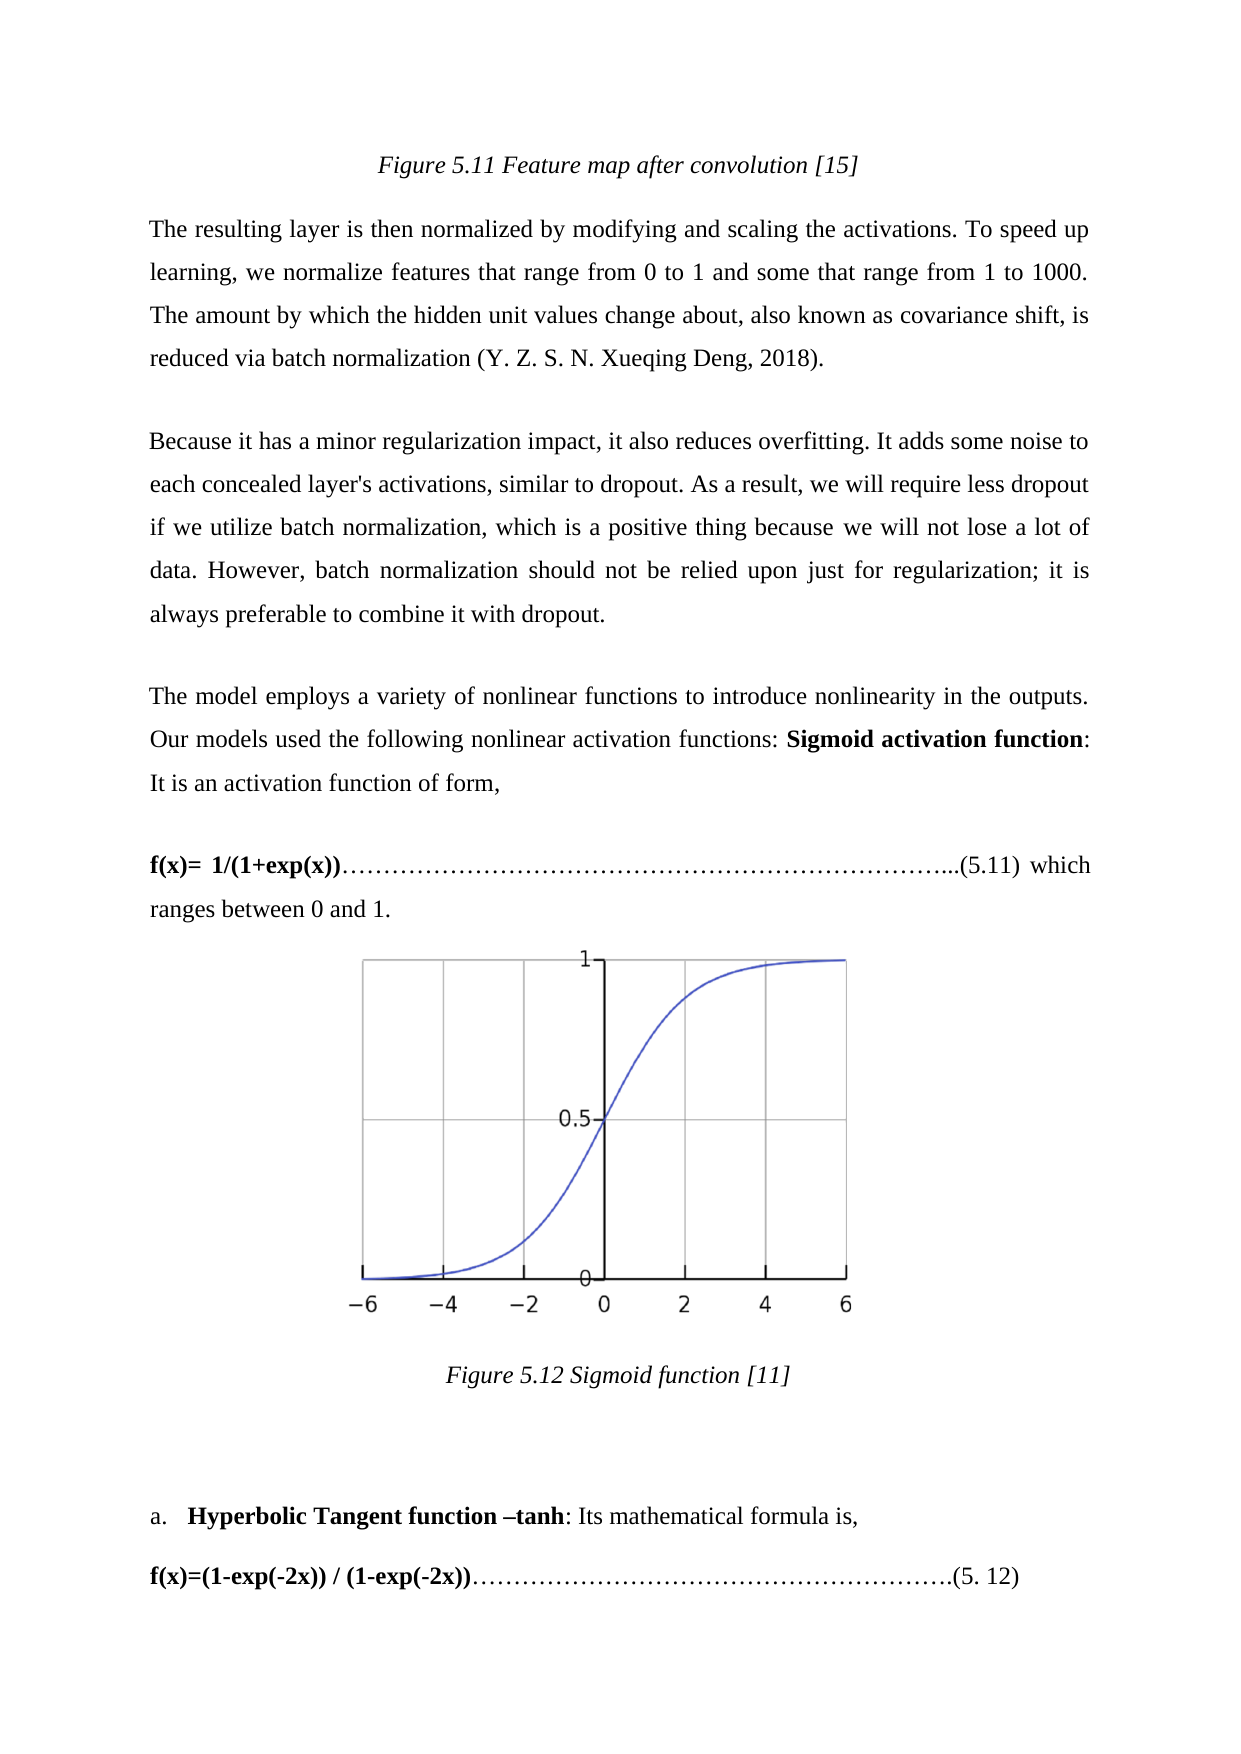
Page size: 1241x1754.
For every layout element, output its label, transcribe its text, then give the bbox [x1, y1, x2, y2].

text The model employs a variety of nonlinear functions to introduce nonlinearity in the outputs. Our models used the following nonlinear activation functions: Sigmoid activation function: It is an activation function of form, [148, 681, 1090, 796]
list Hyperbolic Tangent function –tanh: Its mathematical formula is, [150, 1501, 1090, 1530]
picture [347, 950, 852, 1313]
text The resulting layer is then normalized by modifying and scaling the activations. To speed up learning, we normalize features that range from 0 to 1 and some that range from 1 to 1000. The amount by which the hidden unit values change about, also known as covariance shift, is reduced via batch normalization (Y. Z. S. N. Xueqing Deng, 2018). [148, 214, 1090, 372]
text Because it has a minor regularization impact, it also reduces overfitting. It adds some noise to each concealed layer's activations, similar to dropout. As a result, we will require less dropout if we utilize batch normalization, which is a positive thing because we will not lose a lot of data. However, batch normalization should not be relied upon just for regularization; it is always preferable to combine it with dropout. [148, 426, 1090, 627]
text f(x)=(1-exp(-2x)) / (1-exp(-2x))………………………………………………….(5. 12) [150, 1561, 1090, 1590]
text f(x)= 1/(1+exp(x))………………………………………………………………...(5.11) which ranges between 0 and 1. [150, 851, 1091, 922]
